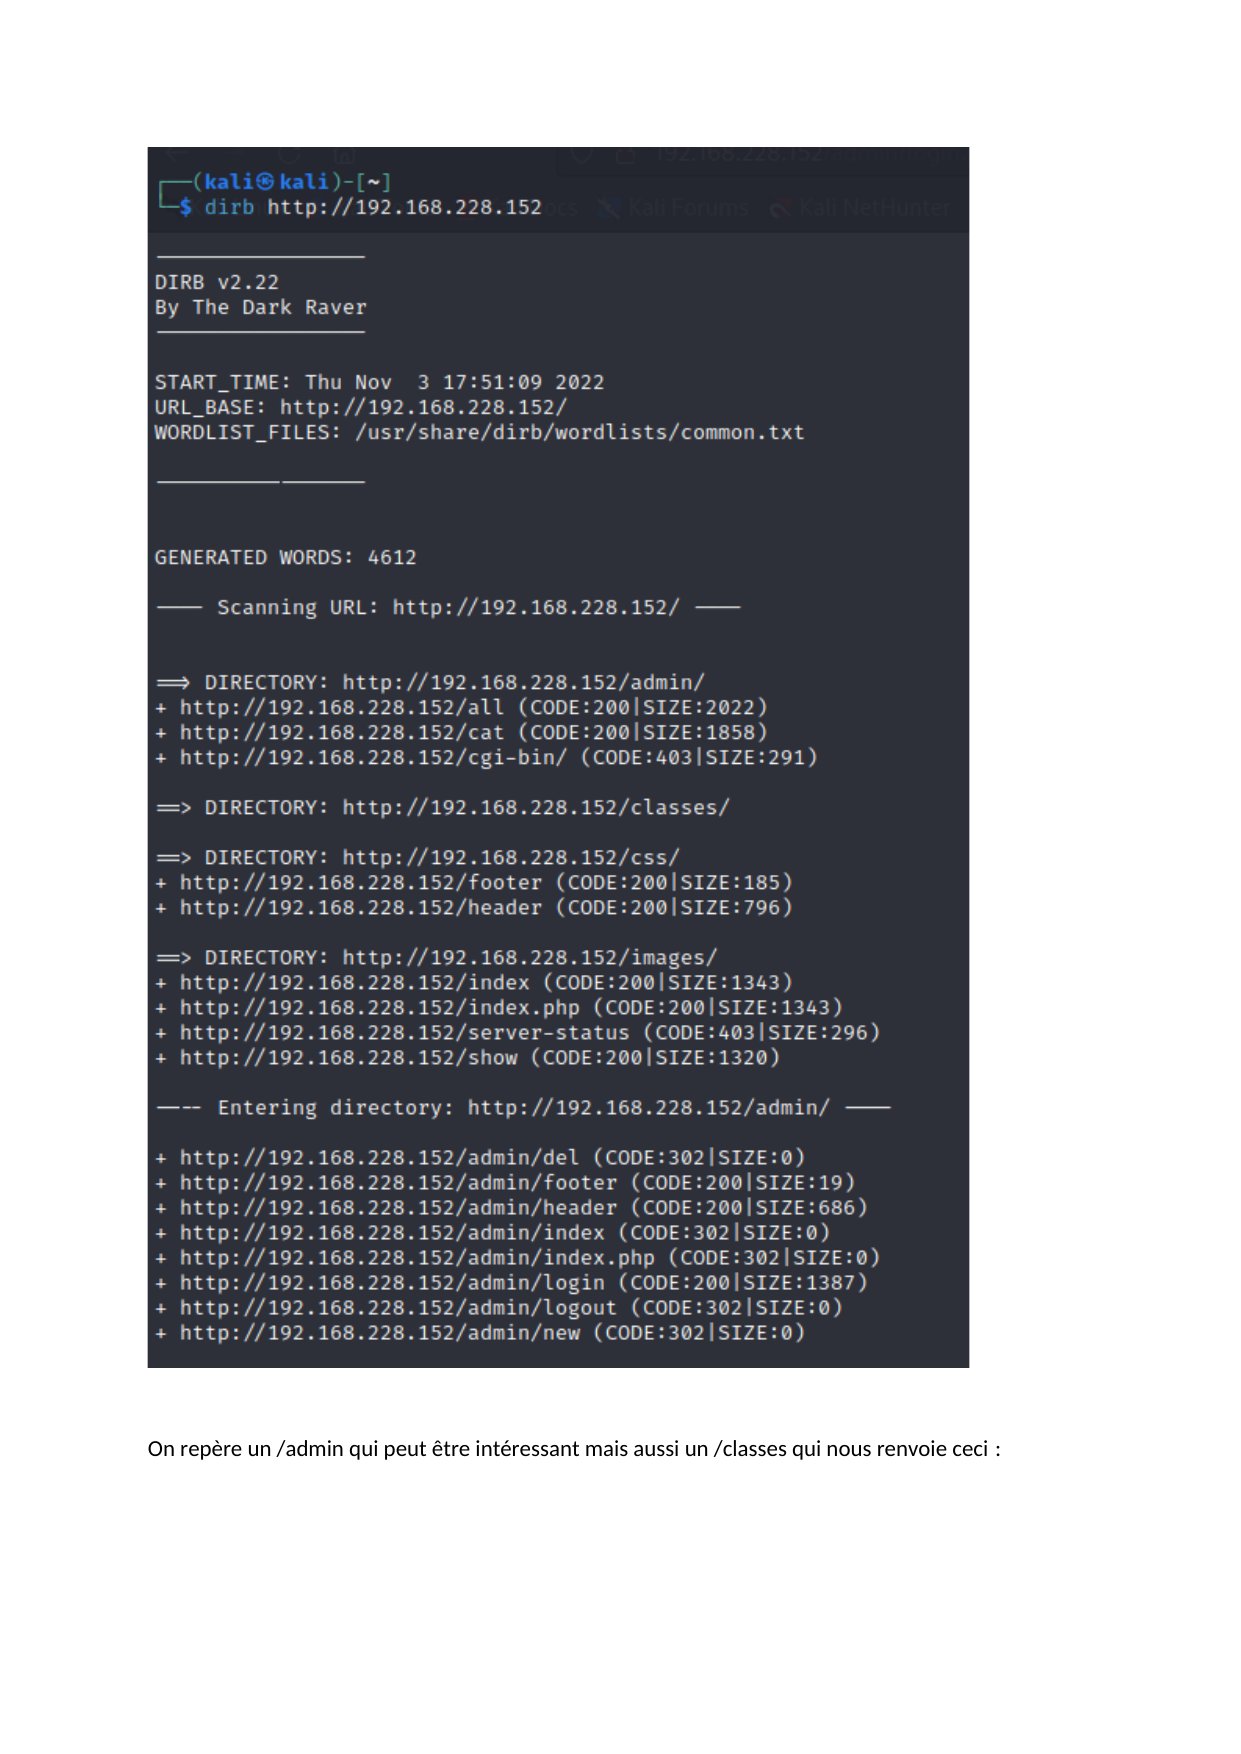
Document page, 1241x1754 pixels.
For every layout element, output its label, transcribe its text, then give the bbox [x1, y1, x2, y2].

picture [147, 147, 970, 1368]
text On repère un /admin qui peut être intéressant mais aussi un /classes qui nous renvoie ceci : [148, 1434, 1093, 1462]
